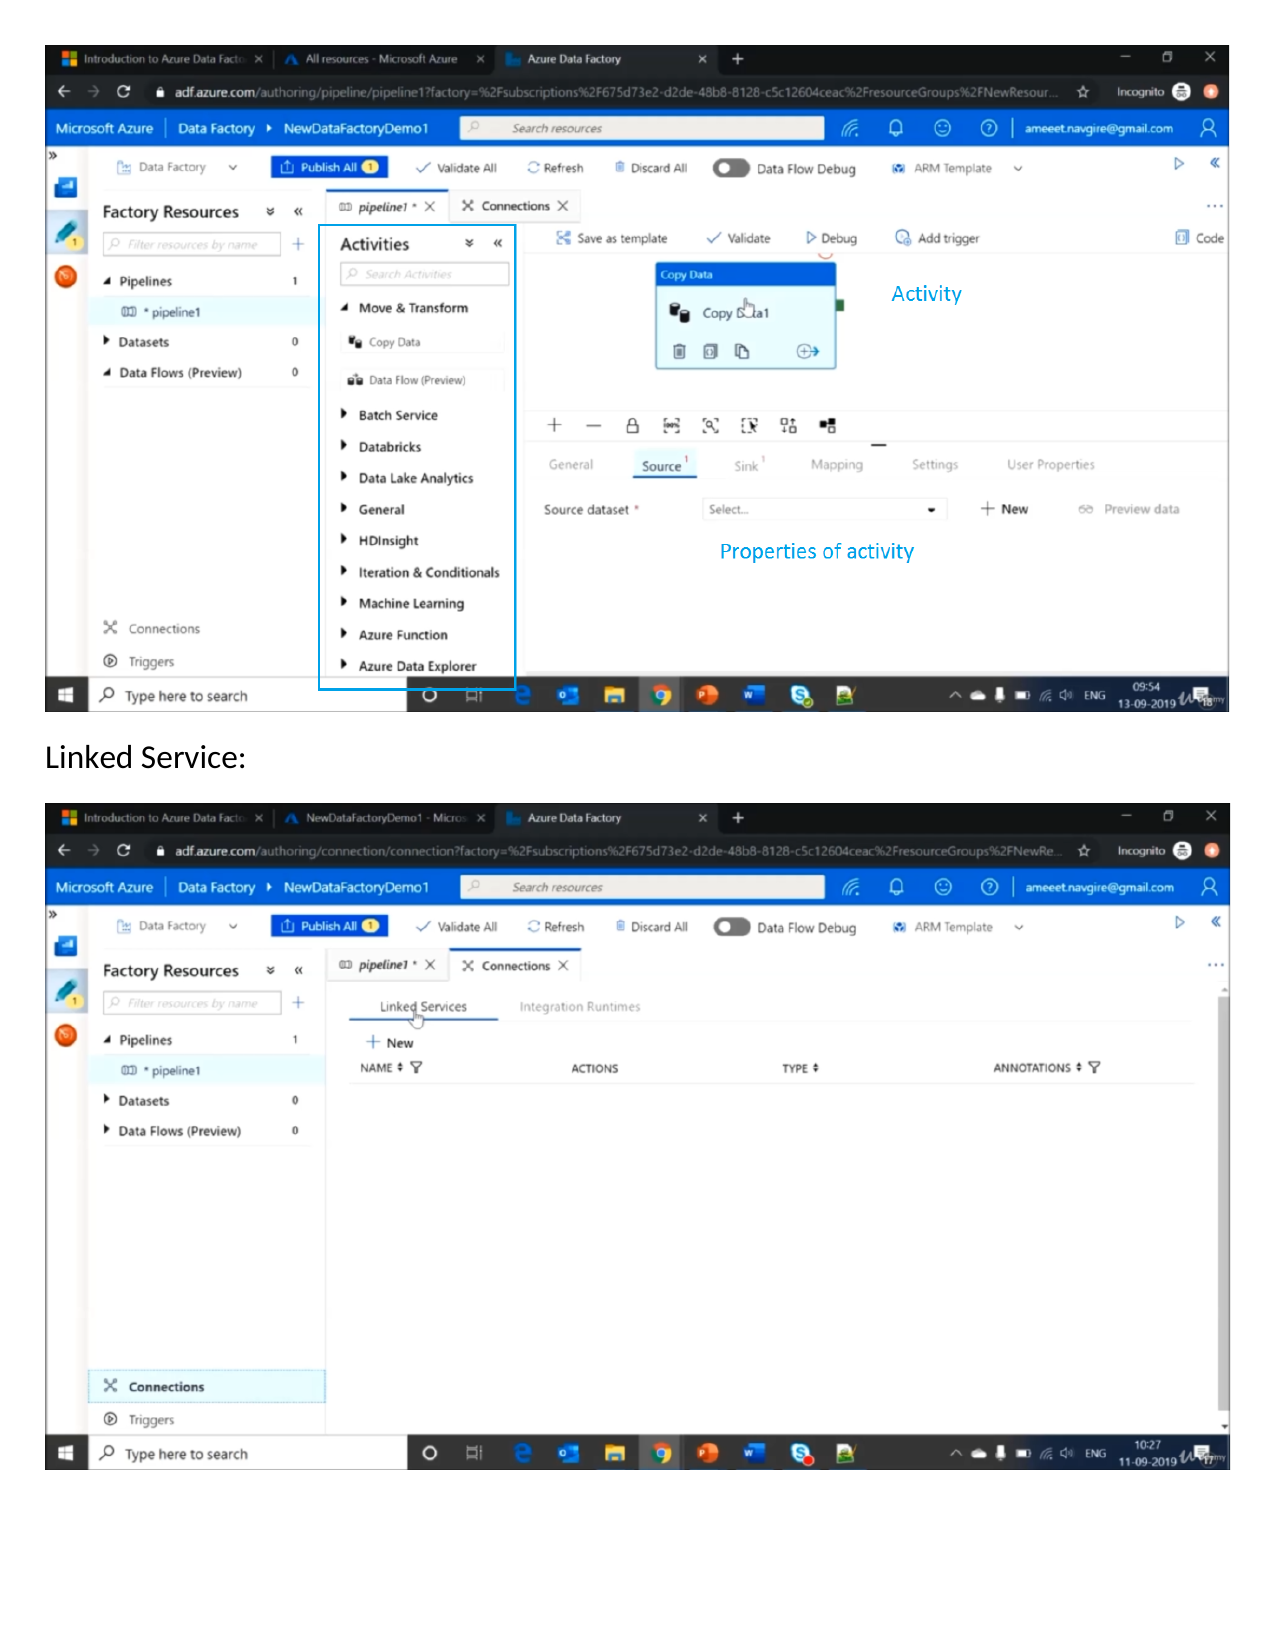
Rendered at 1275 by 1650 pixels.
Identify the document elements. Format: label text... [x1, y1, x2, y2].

picture [45, 45, 1230, 712]
text Linked Service: [45, 736, 1230, 777]
picture [45, 803, 1230, 1470]
